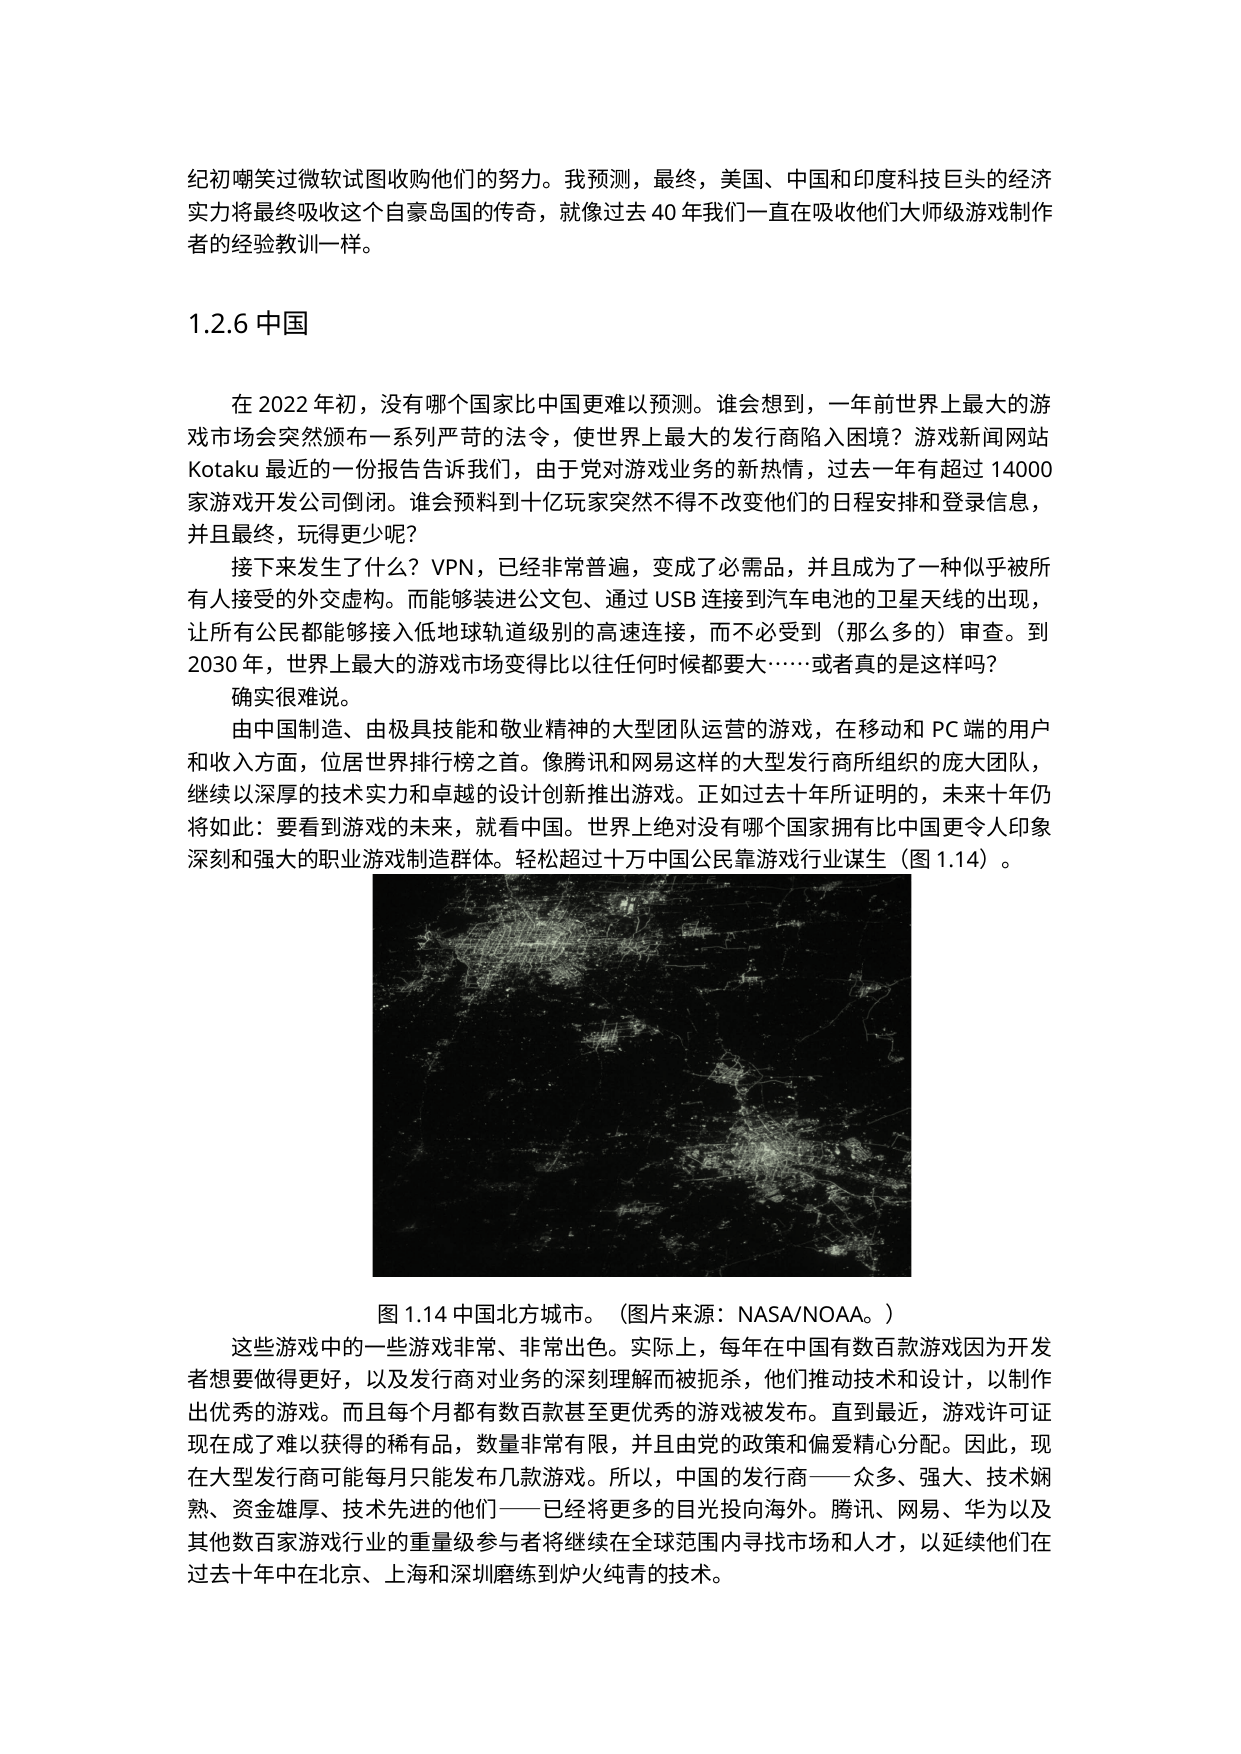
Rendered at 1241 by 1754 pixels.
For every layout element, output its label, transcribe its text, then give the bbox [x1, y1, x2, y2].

text 由中国制造、由极具技能和敬业精神的大型团队运营的游戏，在移动和PC端的用户和收入方面，位居世界排行榜之首。像腾讯和网易这样的大型发行商所组织的庞大团队，继续以深厚的技术实力和卓越的设计创新推出游戏。正如过去十年所证明的，未来十年仍将如此：要看到游戏的未来，就看中国。世界上绝对没有哪个国家拥有比中国更令人印象深刻和强大的职业游戏制造群体。轻松超过十万中国公民靠游戏行业谋生（图1.14）。 [187, 712, 1053, 874]
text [187, 162, 1053, 259]
subtitle 1.2.6 中国 [187, 291, 1053, 356]
text 在2022年初，没有哪个国家比中国更难以预测。谁会想到，一年前世界上最大的游戏市场会突然颁布一系列严苛的法令，使世界上最大的发行商陷入困境？游戏新闻网站Kotaku最近的一份报告告诉我们，由于党对游戏业务的新热情，过去一年有超过14000家游戏开发公司倒闭。谁会预料到十亿玩家突然不得不改变他们的日程安排和登录信息，并且最终，玩得更少呢？ [187, 387, 1053, 549]
text 接下来发生了什么？VPN，已经非常普遍，变成了必需品，并且成为了一种似乎被所有人接受的外交虚构。而能够装进公文包、通过USB连接到汽车电池的卫星天线的出现，让所有公民都能够接入低地球轨道级别的高速连接，而不必受到（那么多的）审查。到2030年，世界上最大的游戏市场变得比以往任何时候都要大……或者真的是这样吗？ [187, 549, 1053, 679]
text 确实很难说。 [187, 679, 1053, 712]
text 这些游戏中的一些游戏非常、非常出色。实际上，每年在中国有数百款游戏因为开发者想要做得更好，以及发行商对业务的深刻理解而被扼杀，他们推动技术和设计，以制作出优秀的游戏。而且每个月都有数百款甚至更优秀的游戏被发布。直到最近，游戏许可证现在成了难以获得的稀有品，数量非常有限，并且由党的政策和偏爱精心分配。因此，现在大型发行商可能每月只能发布几款游戏。所以，中国的发行商——众多、强大、技术娴熟、资金雄厚、技术先进的他们——已经将更多的目光投向海外。腾讯、网易、华为以及其他数百家游戏行业的重量级参与者将继续在全球范围内寻找市场和人才，以延续他们在过去十年中在北京、上海和深圳磨练到炉火纯青的技术。 [187, 1329, 1053, 1589]
text 图 1.14 中国北方城市。（图片来源：NASA/NOAA。） [187, 1297, 1053, 1329]
picture [372, 874, 912, 1277]
